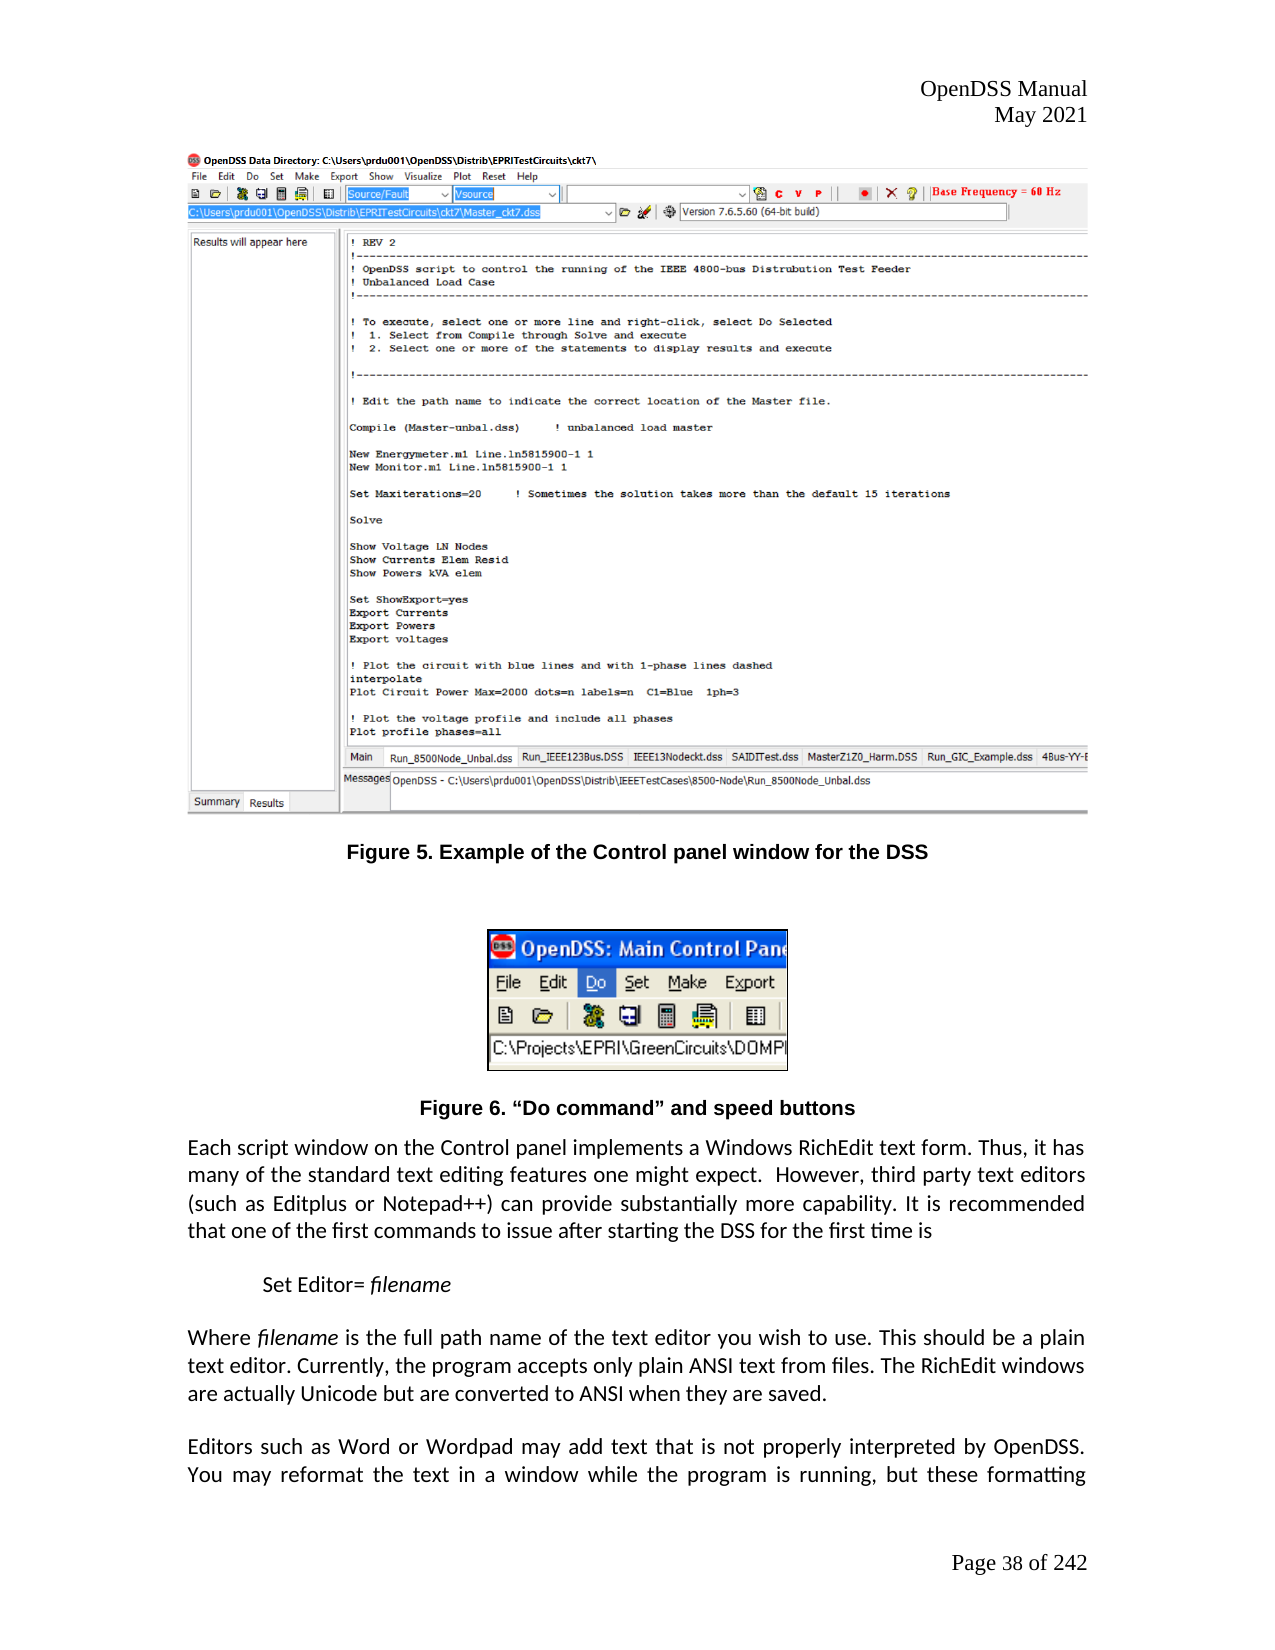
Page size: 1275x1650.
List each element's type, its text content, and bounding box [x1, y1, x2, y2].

text Figure 6. “Do command” and speed buttons [187, 1096, 1087, 1120]
picture [187, 152, 1088, 815]
text Each script window on the Control panel implements a Windows RichEdit text form. Thus, it has many of the standard text editing features one might expect. However, third party text editors (such as Editplus or Notepad++) can provide substantially more capability. It is recommended that one of the first commands to issue after starting the DSS for the first time is [187, 1133, 1087, 1245]
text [187, 1432, 1087, 1488]
text Where filename is the full path name of the text editor you wish to use. This should be a plain text editor. Currently, the program accepts only plain ANSI text from files. The RichEdit windows are actually Unicode but are converted to ANSI when they are saved. [187, 1323, 1087, 1407]
text Set Editor= filename [262, 1270, 1087, 1298]
picture [489, 931, 787, 1070]
text Figure 5. Example of the Control panel window for the DSS [187, 839, 1087, 863]
